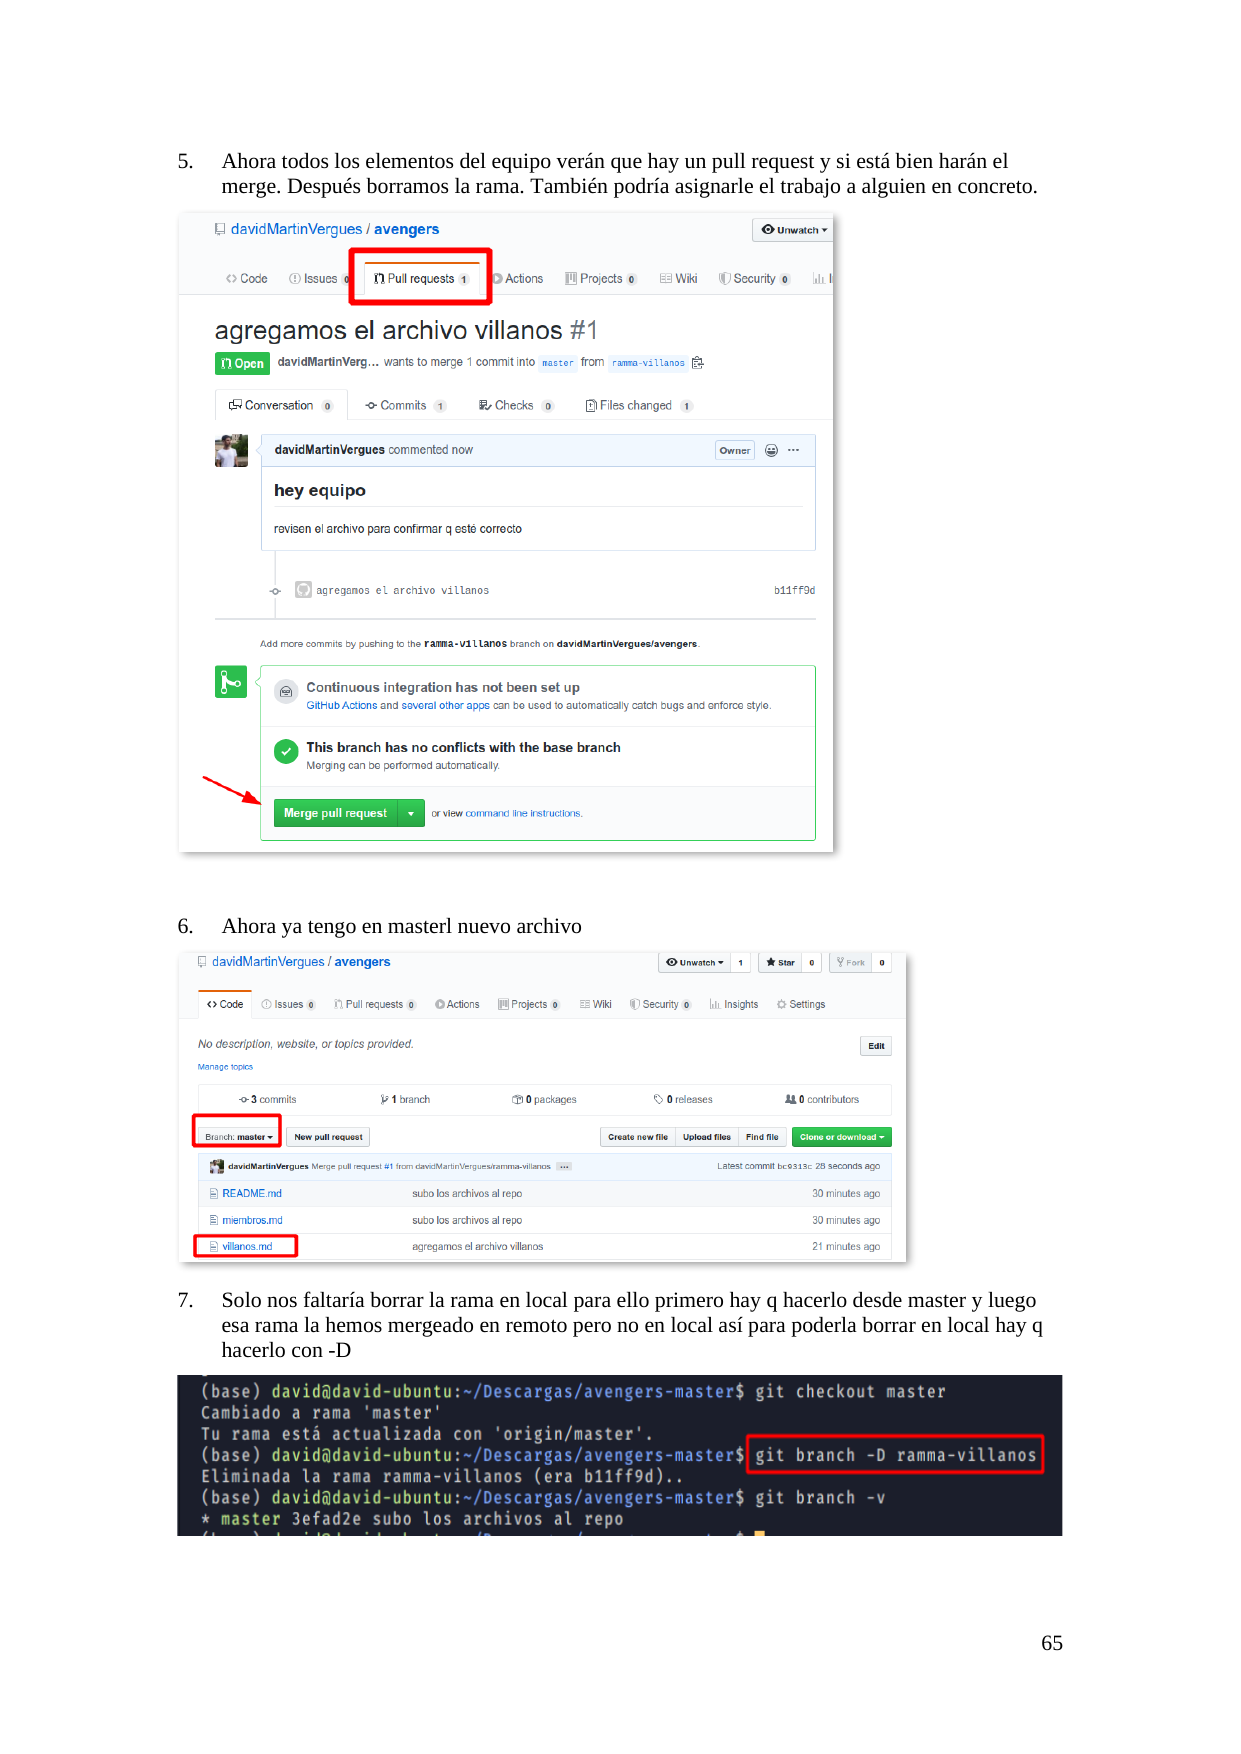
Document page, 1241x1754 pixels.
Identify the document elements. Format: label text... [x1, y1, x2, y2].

list Ahora todos los elementos del equipo verán que hay un pull request y si está bien harán el merge. Después borramos la rama. También podría asignarle el trabajo a alguien en concreto. [177, 148, 1063, 198]
list Ahora ya tengo en masterl nuevo archivo [177, 913, 1063, 938]
picture [179, 953, 906, 1262]
picture [179, 213, 833, 852]
picture [177, 1375, 1063, 1536]
list Solo nos faltaría borrar la rama en local para ello primero hay q hacerlo desde master y luego esa rama la hemos mergeado en remoto pero no en local así para poderla borrar en local hay q hacerlo con -D [177, 1287, 1063, 1363]
